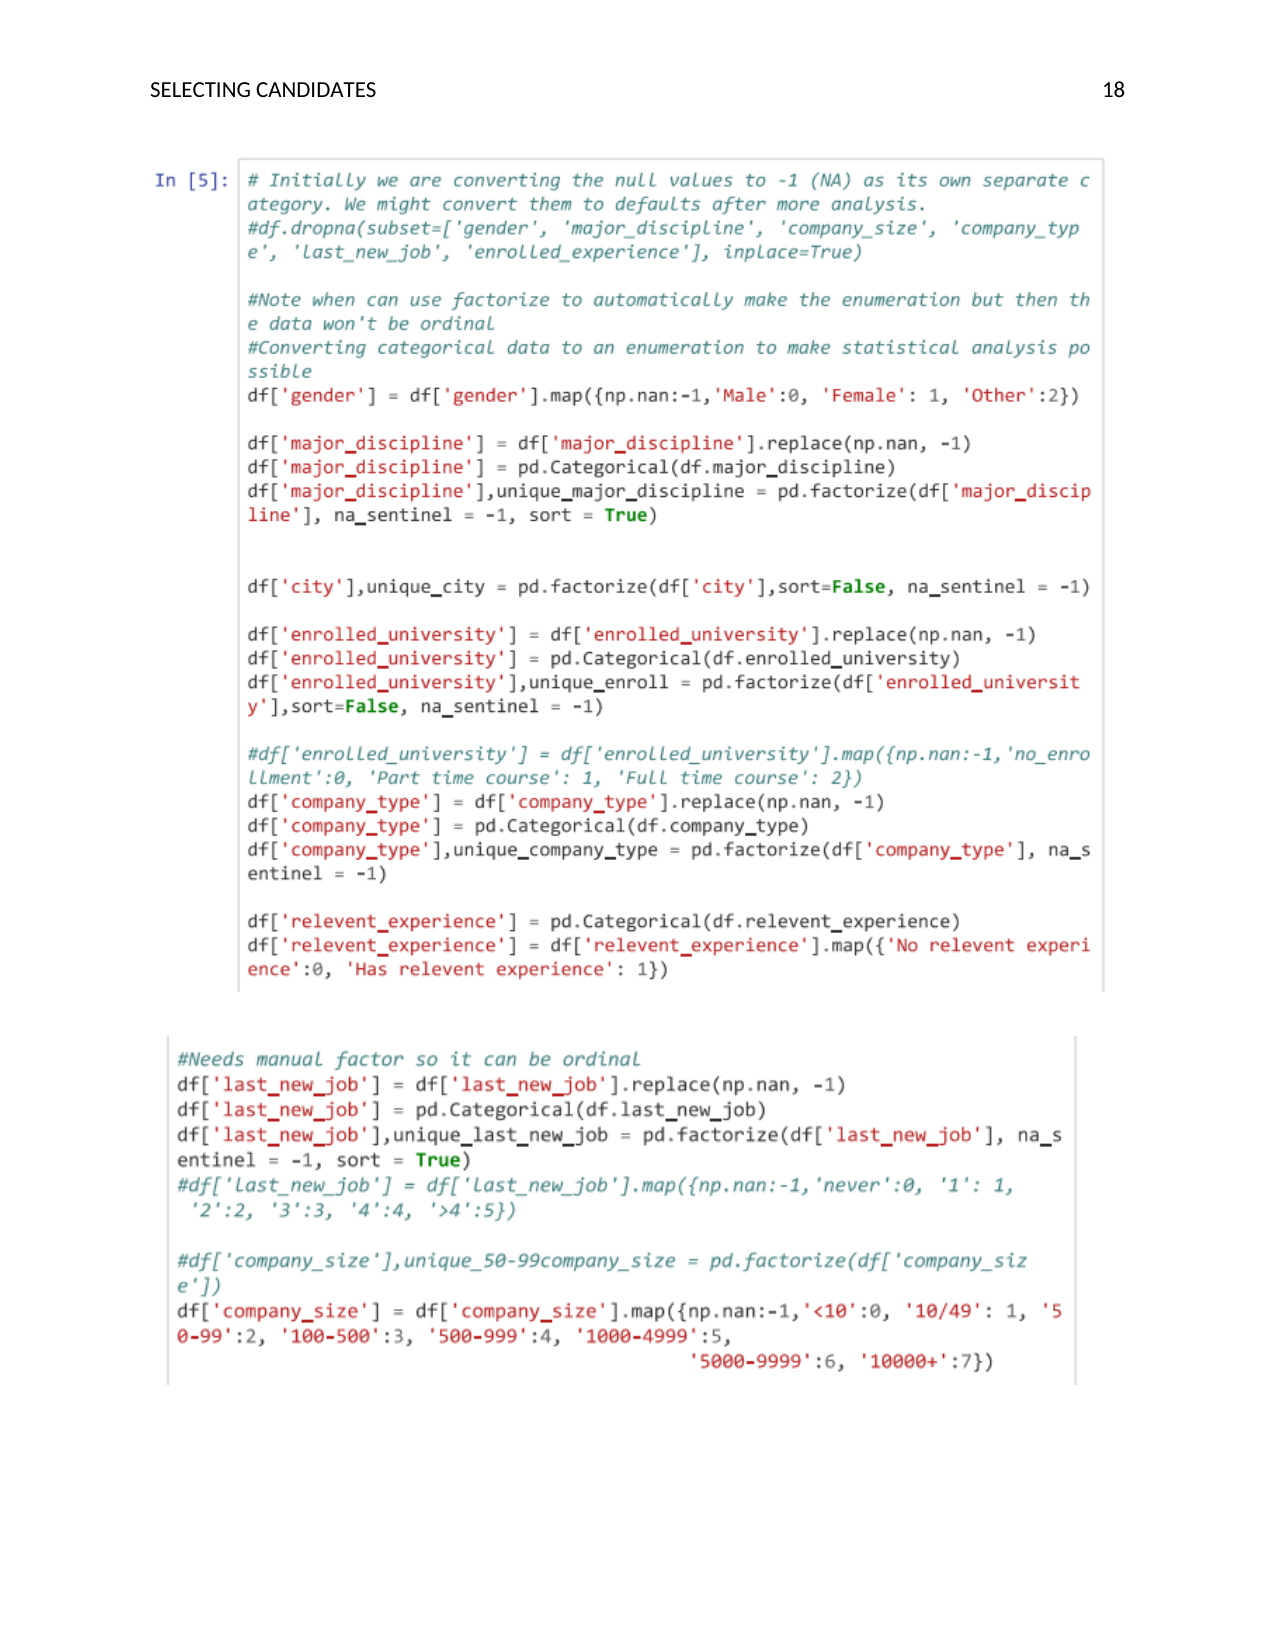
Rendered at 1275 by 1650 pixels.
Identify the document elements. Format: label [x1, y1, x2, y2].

picture [150, 1036, 1083, 1385]
picture [150, 150, 1125, 992]
